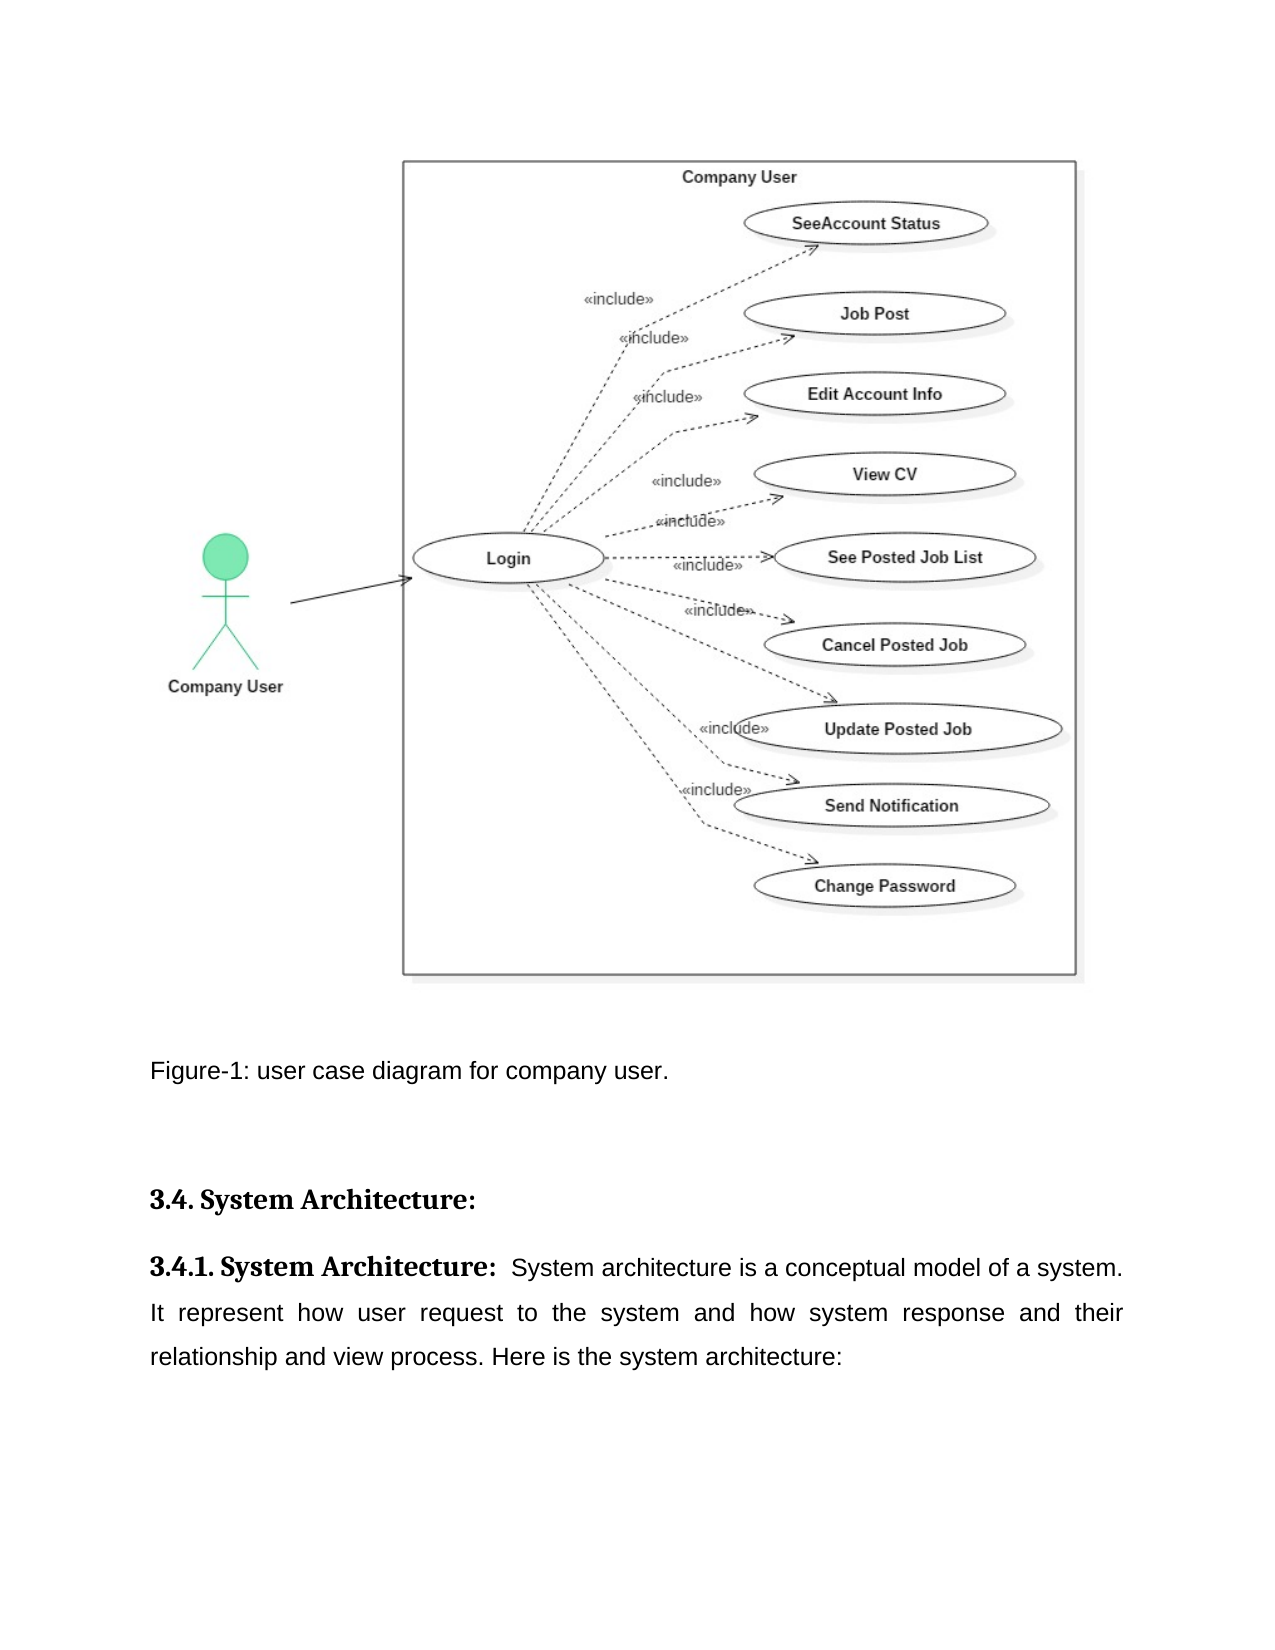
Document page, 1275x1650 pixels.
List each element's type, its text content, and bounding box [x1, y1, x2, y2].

text Figure-1: user case diagram for company user. [150, 1056, 1125, 1084]
text 3.4. System Architecture: [150, 1183, 1125, 1217]
picture [150, 150, 1125, 1025]
text 3.4.1. System Architecture: System architecture is a conceptual model of a system. It represent how user request to the system and how system response and their relationship and view process. Here is the system architecture: [150, 1251, 1125, 1370]
